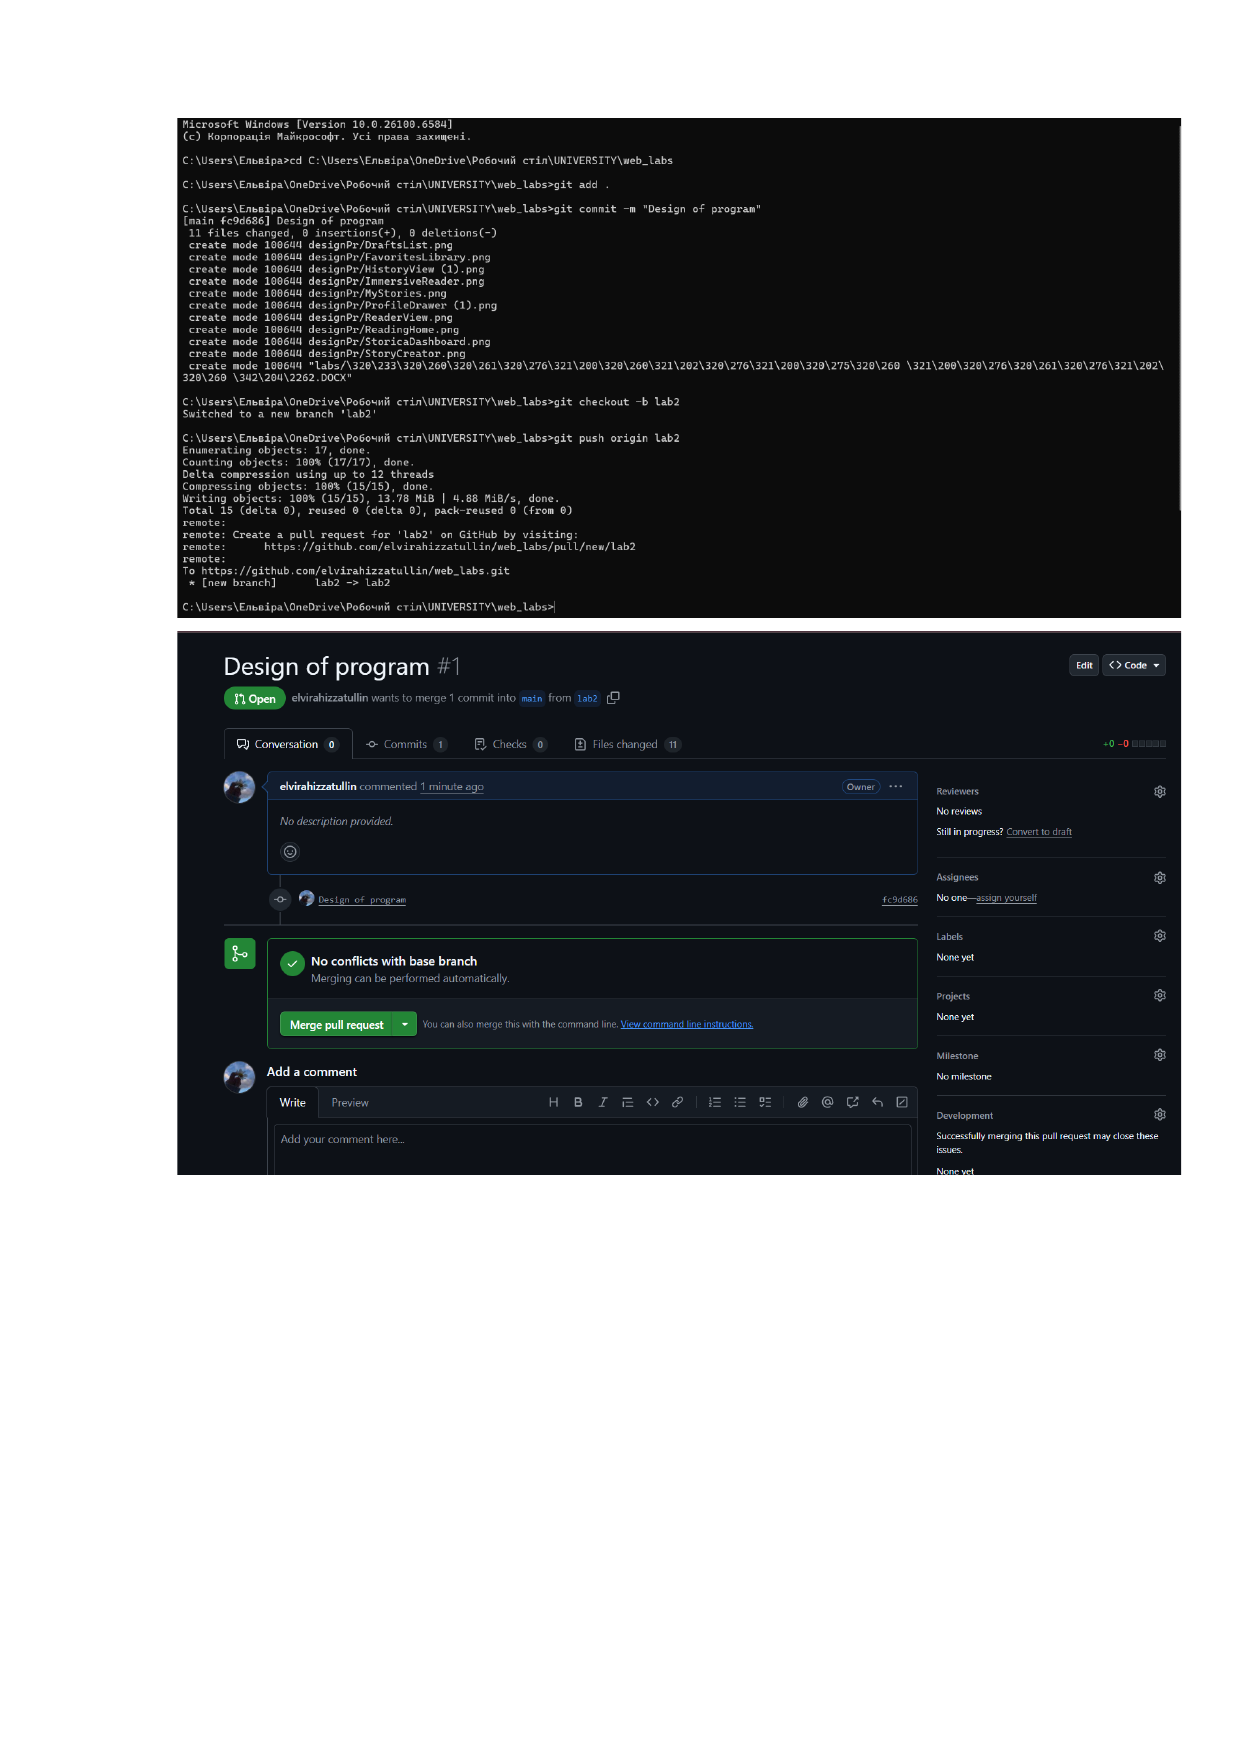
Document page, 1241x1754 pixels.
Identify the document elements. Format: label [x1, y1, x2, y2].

picture [177, 631, 1182, 1175]
picture [177, 118, 1182, 618]
